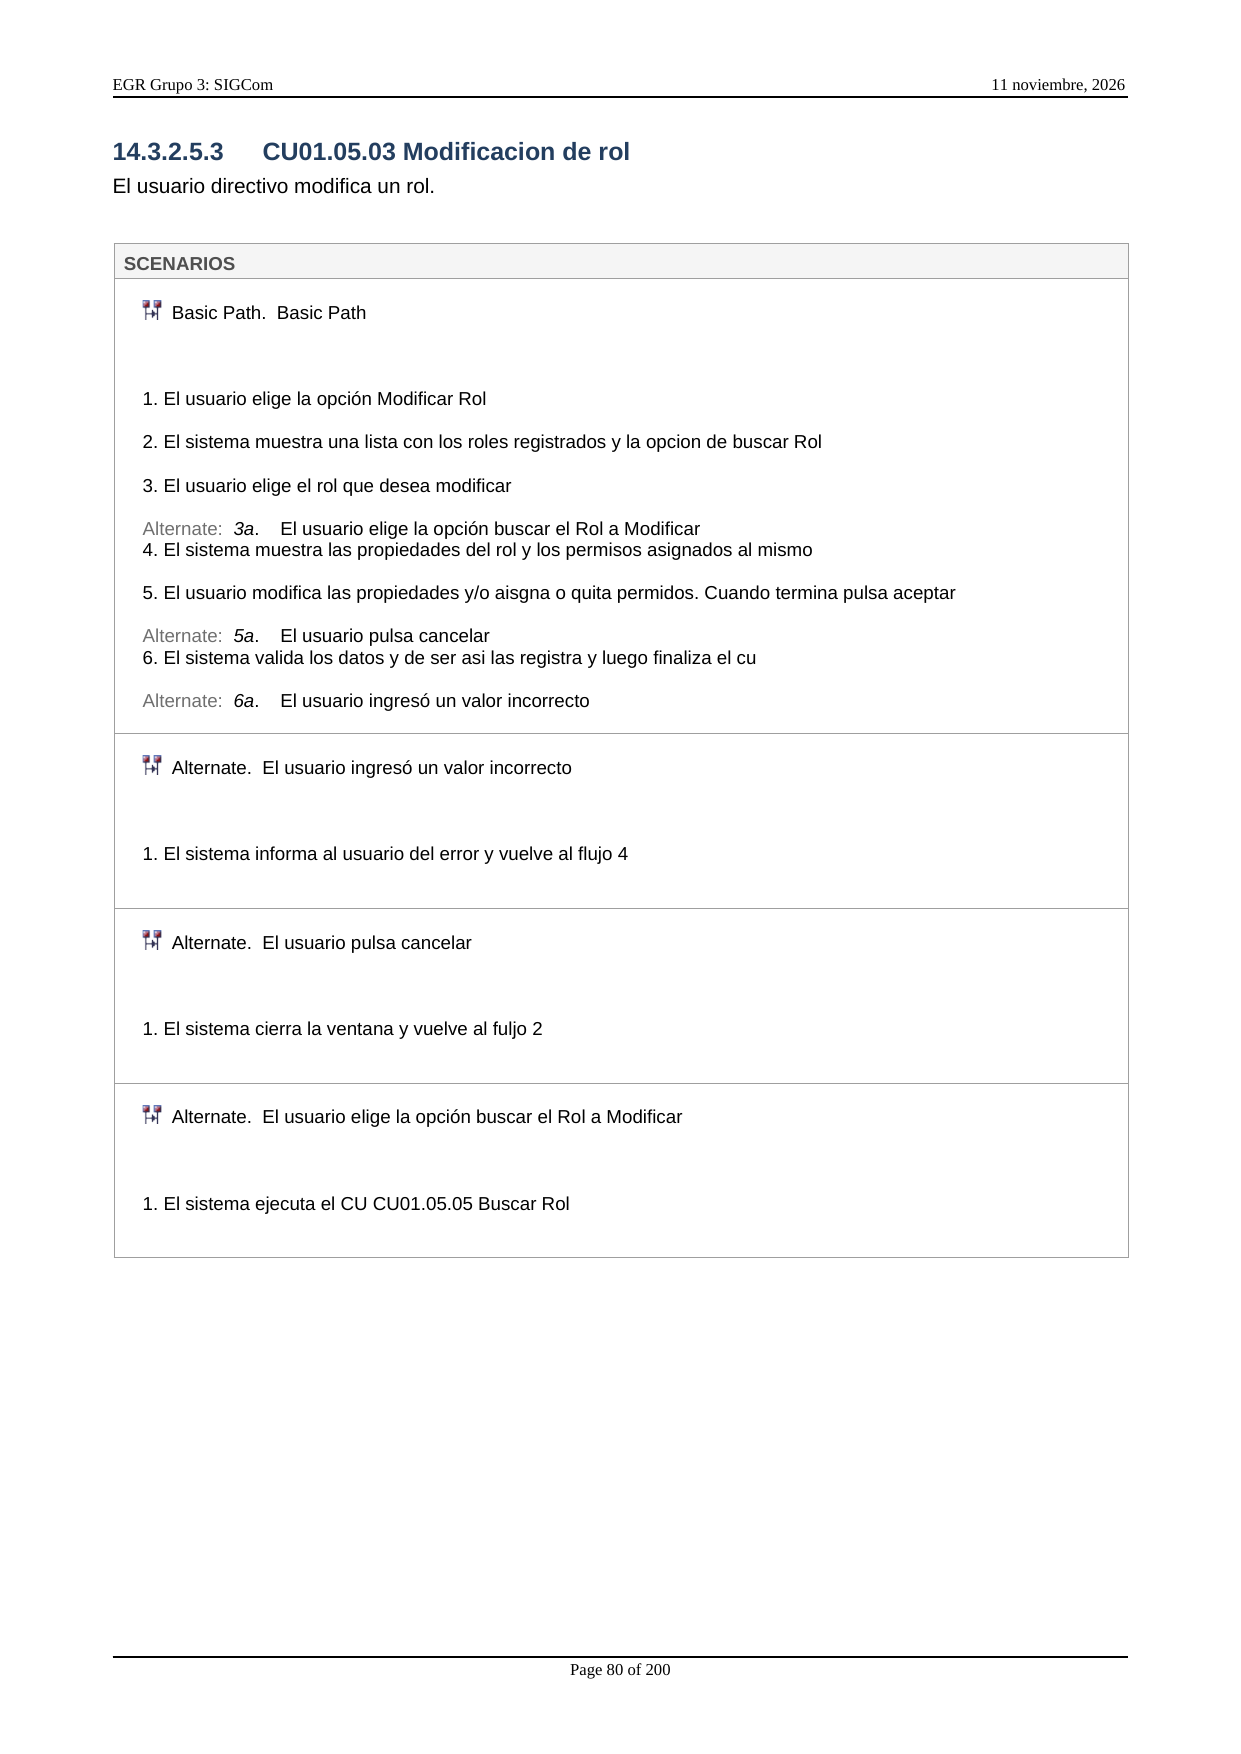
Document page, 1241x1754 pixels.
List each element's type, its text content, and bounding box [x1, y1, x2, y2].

picture [142, 300, 162, 320]
table_header SCENARIOS [115, 244, 1128, 278]
table_cell Alternate. El usuario elige la opción buscar el Rol a Modificar 1. El sistema ejecuta el CU CU01.05.05 Buscar Rol [115, 1084, 1128, 1257]
table_cell Alternate. El usuario ingresó un valor incorrecto 1. El sistema informa al usuario del error y vuelve al flujo 4 [115, 734, 1128, 908]
table_cell Basic Path. Basic Path 1. El usuario elige la opción Modificar Rol 2. El sistema muestra una lista con los roles registrados y la opcion de buscar Rol 3. El usuario elige el rol que desea modificar Alternate: 3a. El usuario elige la opción buscar el Rol a Modificar 4. El sistema muestra las propiedades del rol y los permisos asignados al mismo 5. El usuario modifica las propiedades y/o aisgna o quita permidos. Cuando termina pulsa aceptar Alternate: 5a. El usuario pulsa cancelar 6. El sistema valida los datos y de ser asi las registra y luego finaliza el cu Alternate: 6a. El usuario ingresó un valor incorrecto [115, 279, 1128, 733]
text El usuario directivo modifica un rol. [112, 173, 1128, 197]
table_cell Alternate. El usuario pulsa cancelar 1. El sistema cierra la ventana y vuelve al fuljo 2 [115, 909, 1128, 1082]
subtitle CU01.05.03 Modificacion de rol [112, 136, 1128, 165]
picture [142, 755, 162, 775]
picture [142, 930, 162, 950]
picture [142, 1105, 162, 1124]
